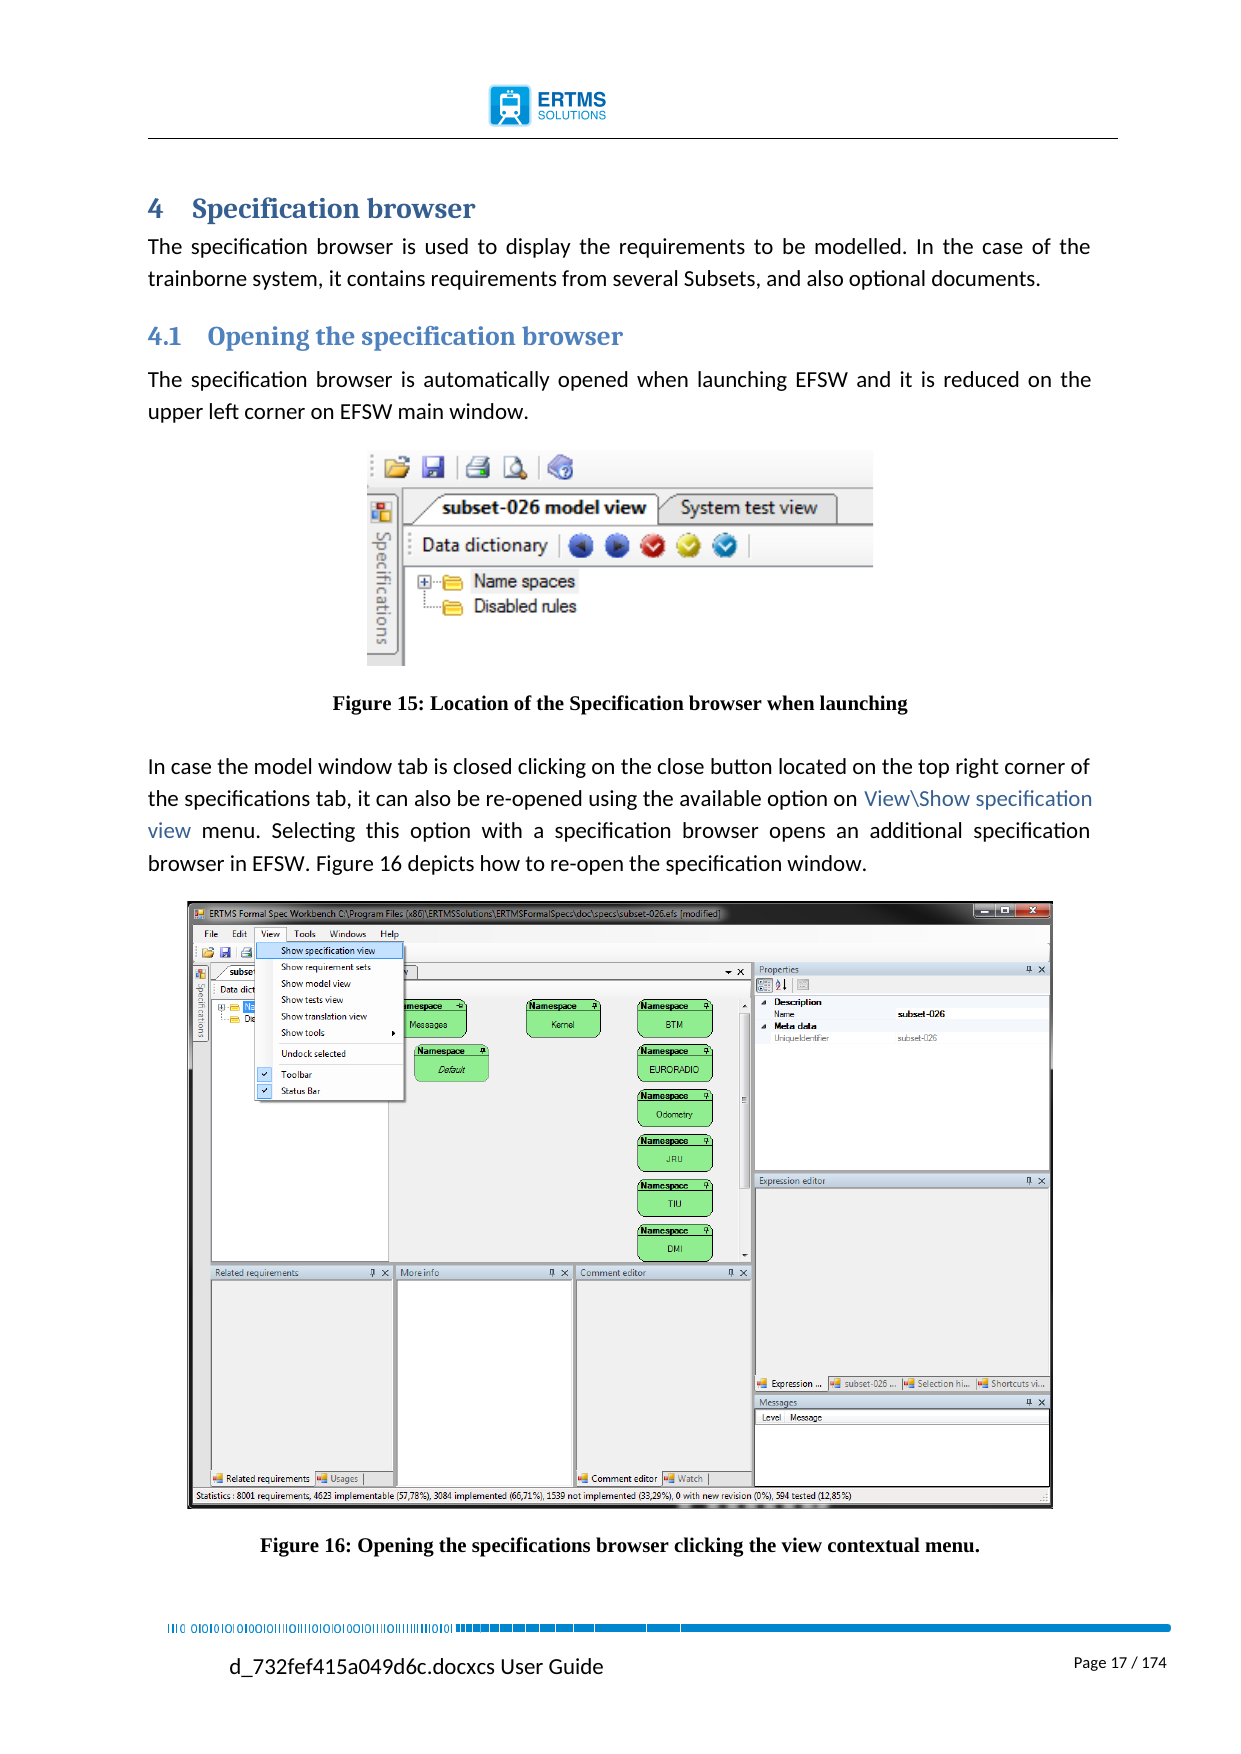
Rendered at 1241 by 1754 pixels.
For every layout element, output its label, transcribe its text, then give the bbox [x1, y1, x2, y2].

text The specification browser is automatically opened when launching EFSW and it is reduced on the upper left corner on EFSW main window. [148, 365, 1093, 425]
text In case the model window tab is closed clicking on the close button located on the top right corner of the specifications tab, it can also be re-opened using the available option on View\Show specification view menu. Selecting this option with a specification browser opens an additional specification browser in EFSW. Figure 16 depicts how to re-open the specification window. [148, 752, 1093, 877]
text Figure 15: Location of the Specification browser when launching [148, 691, 1093, 715]
picture [167, 1624, 1171, 1633]
subtitle Opening the specification browser [148, 321, 1093, 352]
subtitle Specification browser [148, 192, 1093, 226]
picture [477, 73, 617, 138]
picture [367, 450, 874, 666]
text The specification browser is used to display the requirements to be modelled. In the case of the trainborne system, it contains requirements from several Subsets, and also optional documents. [148, 232, 1093, 292]
text Figure 16: Opening the specifications browser clicking the view contextual menu. [148, 1533, 1093, 1557]
picture [187, 901, 1053, 1509]
